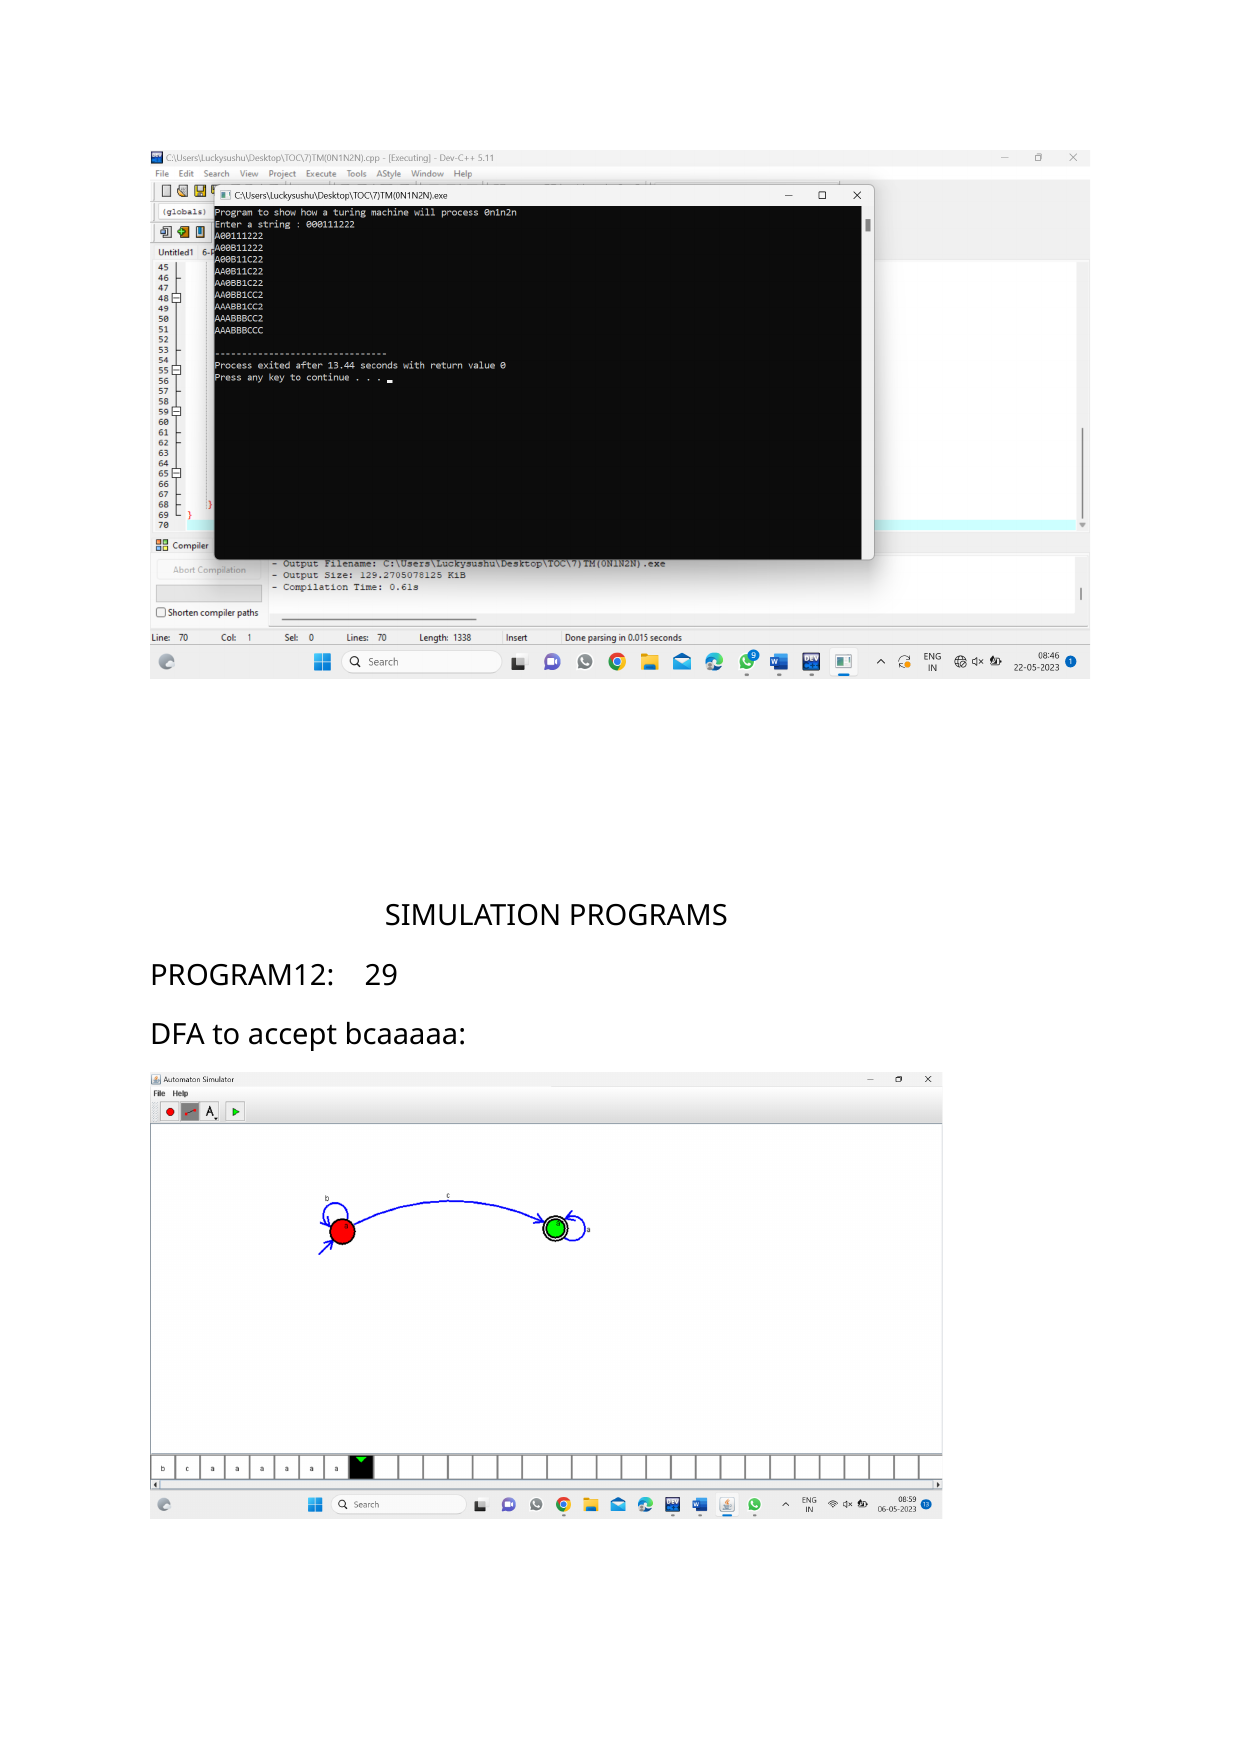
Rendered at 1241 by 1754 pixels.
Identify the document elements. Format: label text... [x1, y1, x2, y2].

text DFA to accept bcaaaaa: [150, 1013, 1090, 1053]
picture [150, 150, 1091, 679]
text PROGRAM12: 29 [150, 954, 1090, 993]
text SIMULATION PROGRAMS [150, 894, 1090, 934]
picture [150, 1072, 943, 1519]
